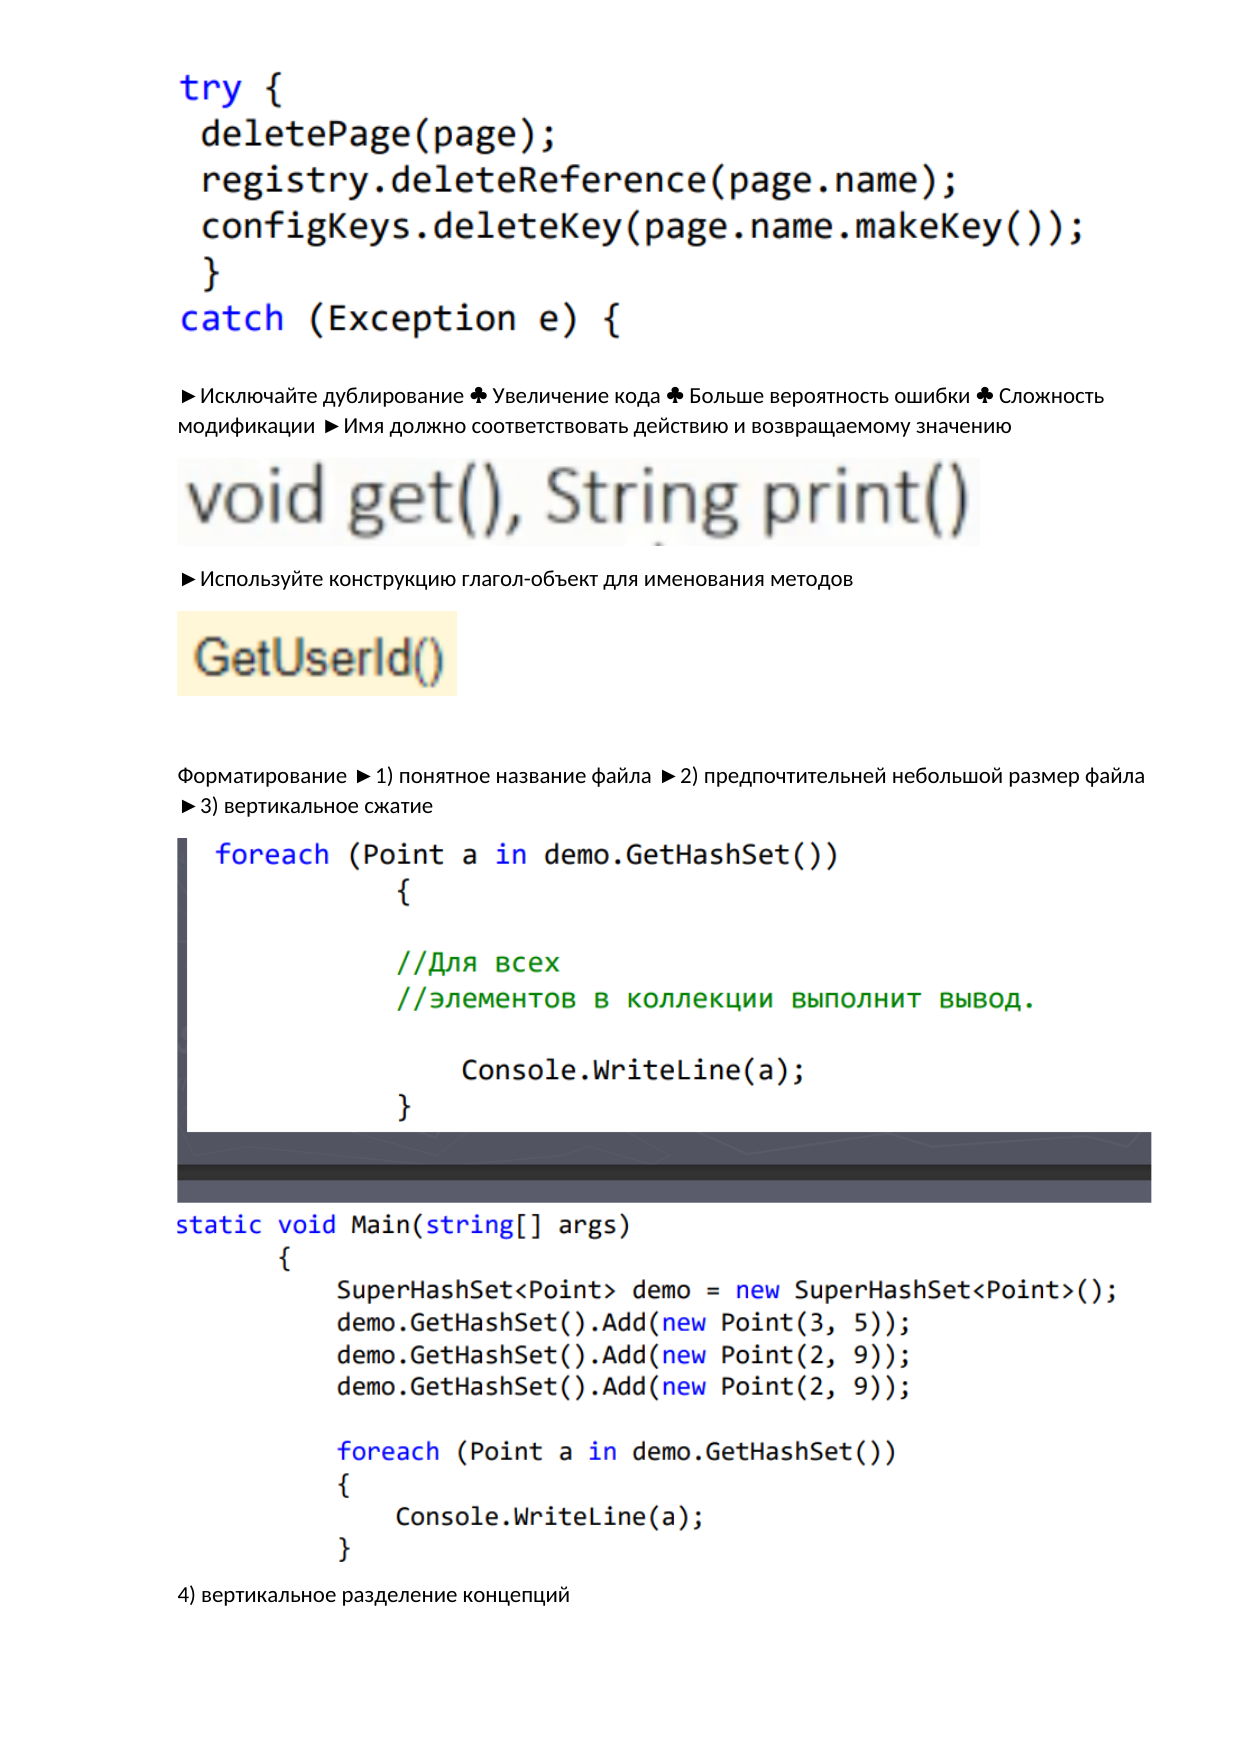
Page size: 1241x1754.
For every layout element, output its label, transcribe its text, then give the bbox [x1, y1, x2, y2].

text Форматирование ►1) понятное название файла ►2) предпочтительней небольшой размер файла ►3) вертикальное сжатие [177, 761, 1152, 819]
text 4) вертикальное разделение концепций [177, 1581, 1152, 1608]
text ►Используйте конструкцию глагол-объект для именования методов [177, 564, 1152, 592]
picture [177, 458, 981, 546]
picture [177, 838, 1152, 1562]
text ►Исключайте дублирование Увеличение кода Больше вероятность ошибки Сложность модификации ►Имя должно соответствовать действию и возвращаемому значению [177, 381, 1152, 439]
picture [177, 29, 1152, 362]
picture [177, 611, 457, 696]
